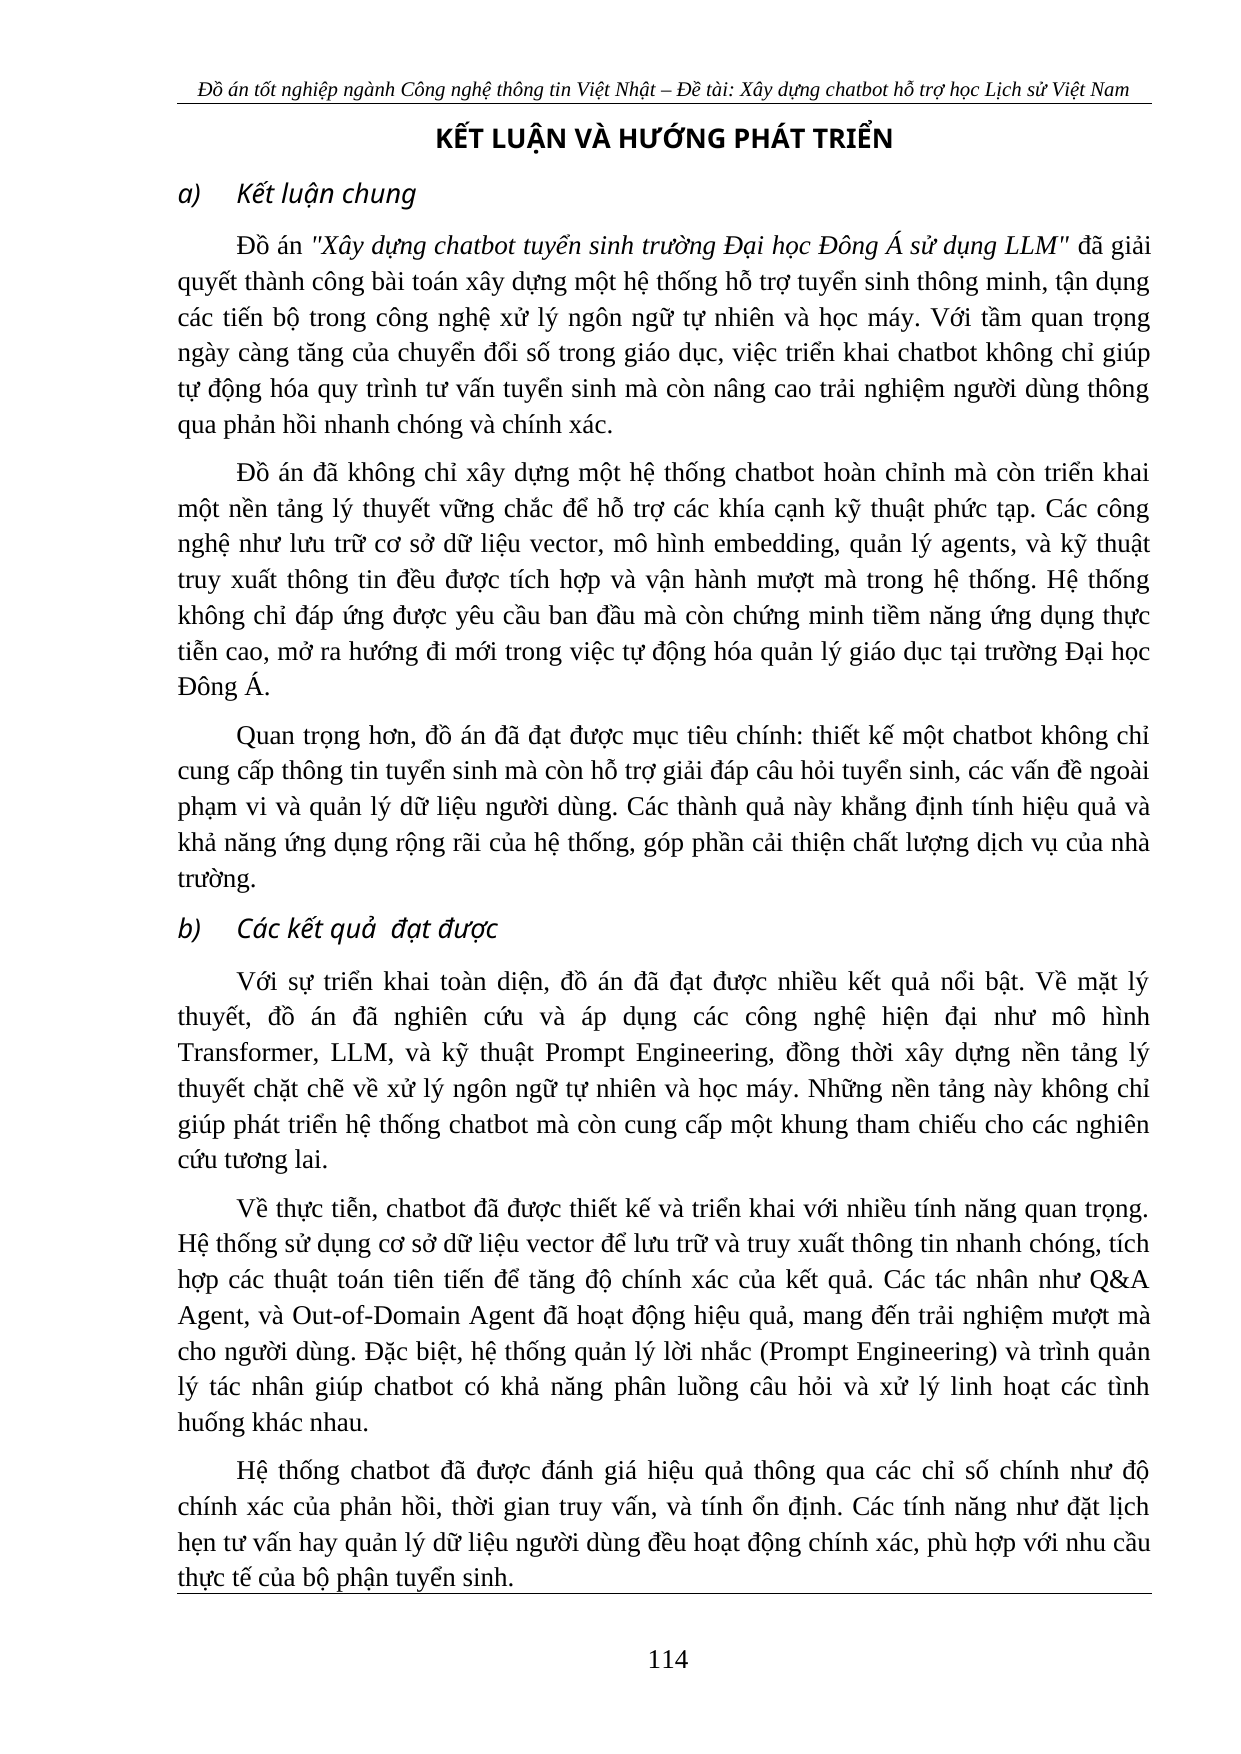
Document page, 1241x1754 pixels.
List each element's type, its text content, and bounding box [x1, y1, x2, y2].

text Quan trọng hơn, đồ án đã đạt được mục tiêu chính: thiết kế một chatbot không chỉ cung cấp thông tin tuyển sinh mà còn hỗ trợ giải đáp câu hỏi tuyển sinh, các vấn đề ngoài phạm vi và quản lý dữ liệu người dùng. Các thành quả này khẳng định tính hiệu quả và khả năng ứng dụng rộng rãi của hệ thống, góp phần cải thiện chất lượng dịch vụ của nhà trường. [177, 719, 1152, 893]
subtitle KẾT LUẬN VÀ HƯỚNG PHÁT TRIỂN [177, 119, 1152, 156]
text Đồ án đã không chỉ xây dựng một hệ thống chatbot hoàn chỉnh mà còn triển khai một nền tảng lý thuyết vững chắc để hỗ trợ các khía cạnh kỹ thuật phức tạp. Các công nghệ như lưu trữ cơ sở dữ liệu vector, mô hình embedding, quản lý agents, và kỹ thuật truy xuất thông tin đều được tích hợp và vận hành mượt mà trong hệ thống. Hệ thống không chỉ đáp ứng được yêu cầu ban đầu mà còn chứng minh tiềm năng ứng dụng thực tiễn cao, mở ra hướng đi mới trong việc tự động hóa quản lý giáo dục tại trường Đại học Đông Á. [177, 456, 1152, 702]
text Hệ thống chatbot đã được đánh giá hiệu quả thông qua các chỉ số chính như độ chính xác của phản hồi, thời gian truy vấn, và tính ổn định. Các tính năng như đặt lịch hẹn tư vấn hay quản lý dữ liệu người dùng đều hoạt động chính xác, phù hợp với nhu cầu thực tế của bộ phận tuyển sinh. [177, 1454, 1152, 1593]
text Đồ án "Xây dựng chatbot tuyển sinh trường Đại học Đông Á sử dụng LLM" đã giải quyết thành công bài toán xây dựng một hệ thống hỗ trợ tuyển sinh thông minh, tận dụng các tiến bộ trong công nghệ xử lý ngôn ngữ tự nhiên và học máy. Với tầm quan trọng ngày càng tăng của chuyển đổi số trong giáo dục, việc triển khai chatbot không chỉ giúp tự động hóa quy trình tư vấn tuyển sinh mà còn nâng cao trải nghiệm người dùng thông qua phản hồi nhanh chóng và chính xác. [177, 229, 1152, 439]
text Về thực tiễn, chatbot đã được thiết kế và triển khai với nhiều tính năng quan trọng. Hệ thống sử dụng cơ sở dữ liệu vector để lưu trữ và truy xuất thông tin nhanh chóng, tích hợp các thuật toán tiên tiến để tăng độ chính xác của kết quả. Các tác nhân như Q&A Agent, và Out-of-Domain Agent đã hoạt động hiệu quả, mang đến trải nghiệm mượt mà cho người dùng. Đặc biệt, hệ thống quản lý lời nhắc (Prompt Engineering) và trình quản lý tác nhân giúp chatbot có khả năng phân luồng câu hỏi và xử lý linh hoạt các tình huống khác nhau. [177, 1192, 1152, 1437]
subtitle Kết luận chung [177, 174, 1152, 211]
text Với sự triển khai toàn diện, đồ án đã đạt được nhiều kết quả nổi bật. Về mặt lý thuyết, đồ án đã nghiên cứu và áp dụng các công nghệ hiện đại như mô hình Transformer, LLM, và kỹ thuật Prompt Engineering, đồng thời xây dựng nền tảng lý thuyết chặt chẽ về xử lý ngôn ngữ tự nhiên và học máy. Những nền tảng này không chỉ giúp phát triển hệ thống chatbot mà còn cung cấp một khung tham chiếu cho các nghiên cứu tương lai. [177, 965, 1152, 1174]
subtitle Các kết quả đạt được [177, 910, 1152, 947]
